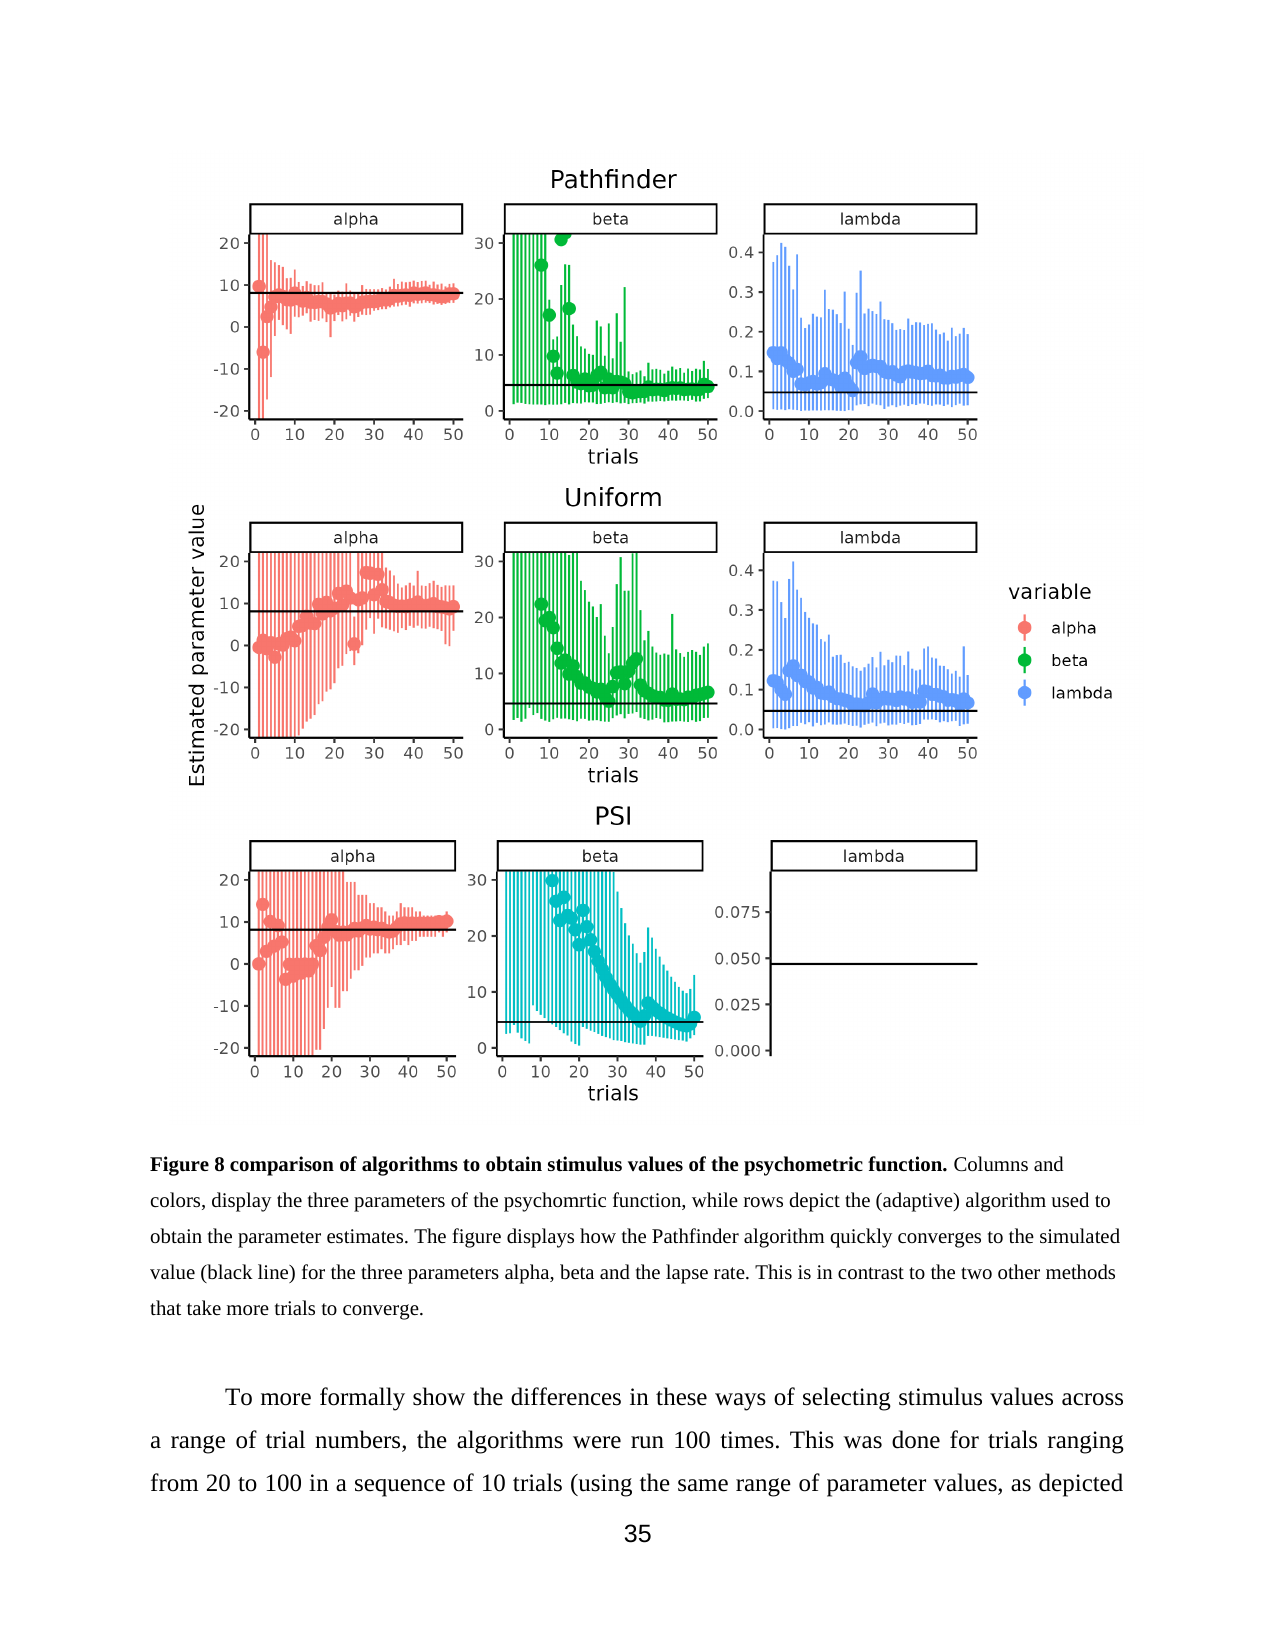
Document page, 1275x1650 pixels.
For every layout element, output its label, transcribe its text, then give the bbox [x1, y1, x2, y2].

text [150, 1382, 1125, 1497]
text Figure 8 comparison of algorithms to obtain stimulus values of the psychometric function. Columns and colors, display the three parameters of the psychomrtic function, while rows depict the (adaptive) algorithm used to obtain the parameter estimates. The figure displays how the Pathfinder algorithm quickly converges to the simulated value (black line) for the three parameters alpha, beta and the lapse rate. This is in contrast to the two other methods that take more trials to converge. [150, 1152, 1125, 1320]
picture [168, 150, 1144, 1125]
